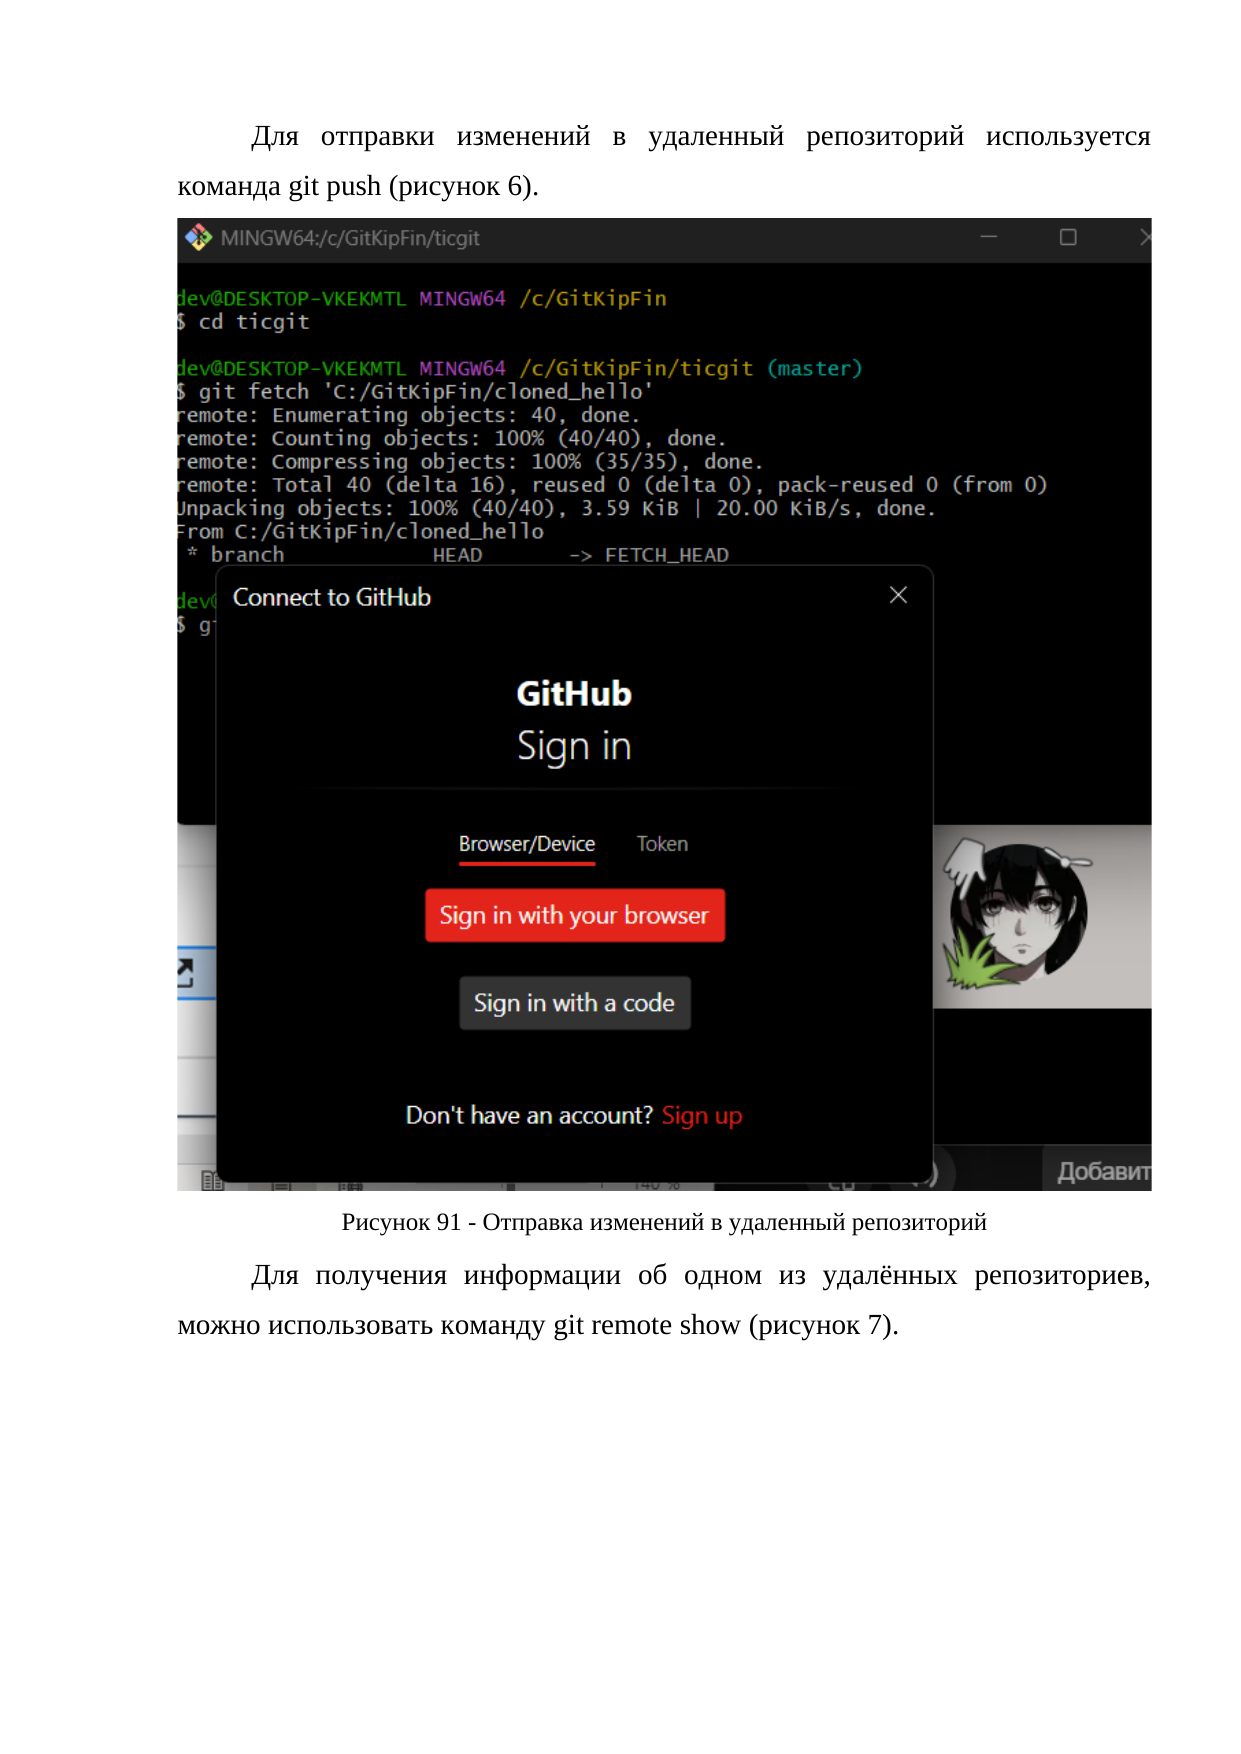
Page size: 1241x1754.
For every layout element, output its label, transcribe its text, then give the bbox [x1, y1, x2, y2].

text Для отправки изменений в удаленный репозиторий используется команда git push (рисунок 6). [177, 118, 1152, 202]
text Для получения информации об одном из удалённых репозиториев, можно использовать команду git remote show (рисунок 7). [177, 1257, 1152, 1341]
picture [177, 218, 1152, 1191]
